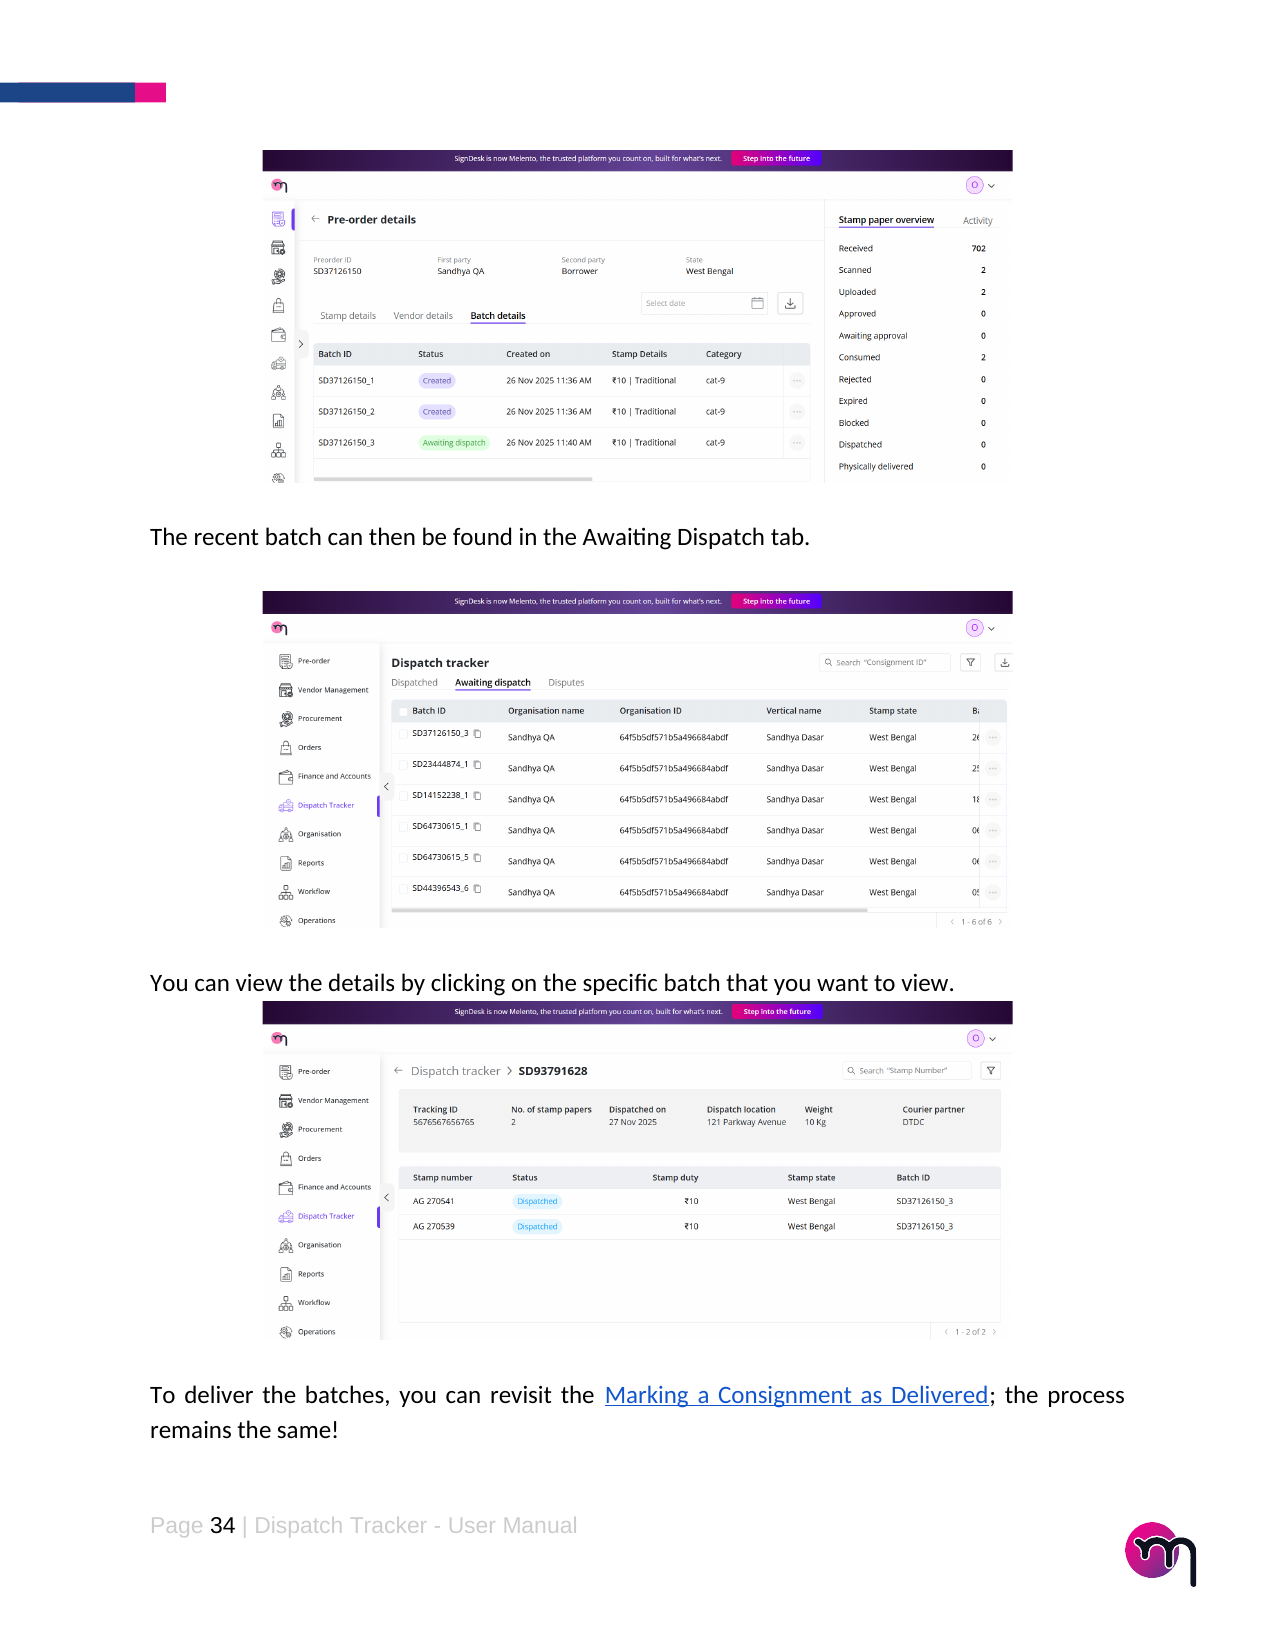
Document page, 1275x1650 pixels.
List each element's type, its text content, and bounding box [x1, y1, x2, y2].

picture [262, 150, 1013, 483]
picture [262, 1001, 1013, 1340]
picture [262, 591, 1013, 928]
text To deliver the batches, you can revisit the Marking a Consignment as Delivered; the process remains the same! [150, 1379, 1125, 1444]
picture [1125, 1522, 1197, 1587]
text The recent batch can then be found in the Awaiting Dispatch tab. [150, 521, 1125, 552]
text You can view the details by clicking on the specific batch that you want to view. [150, 967, 1125, 997]
